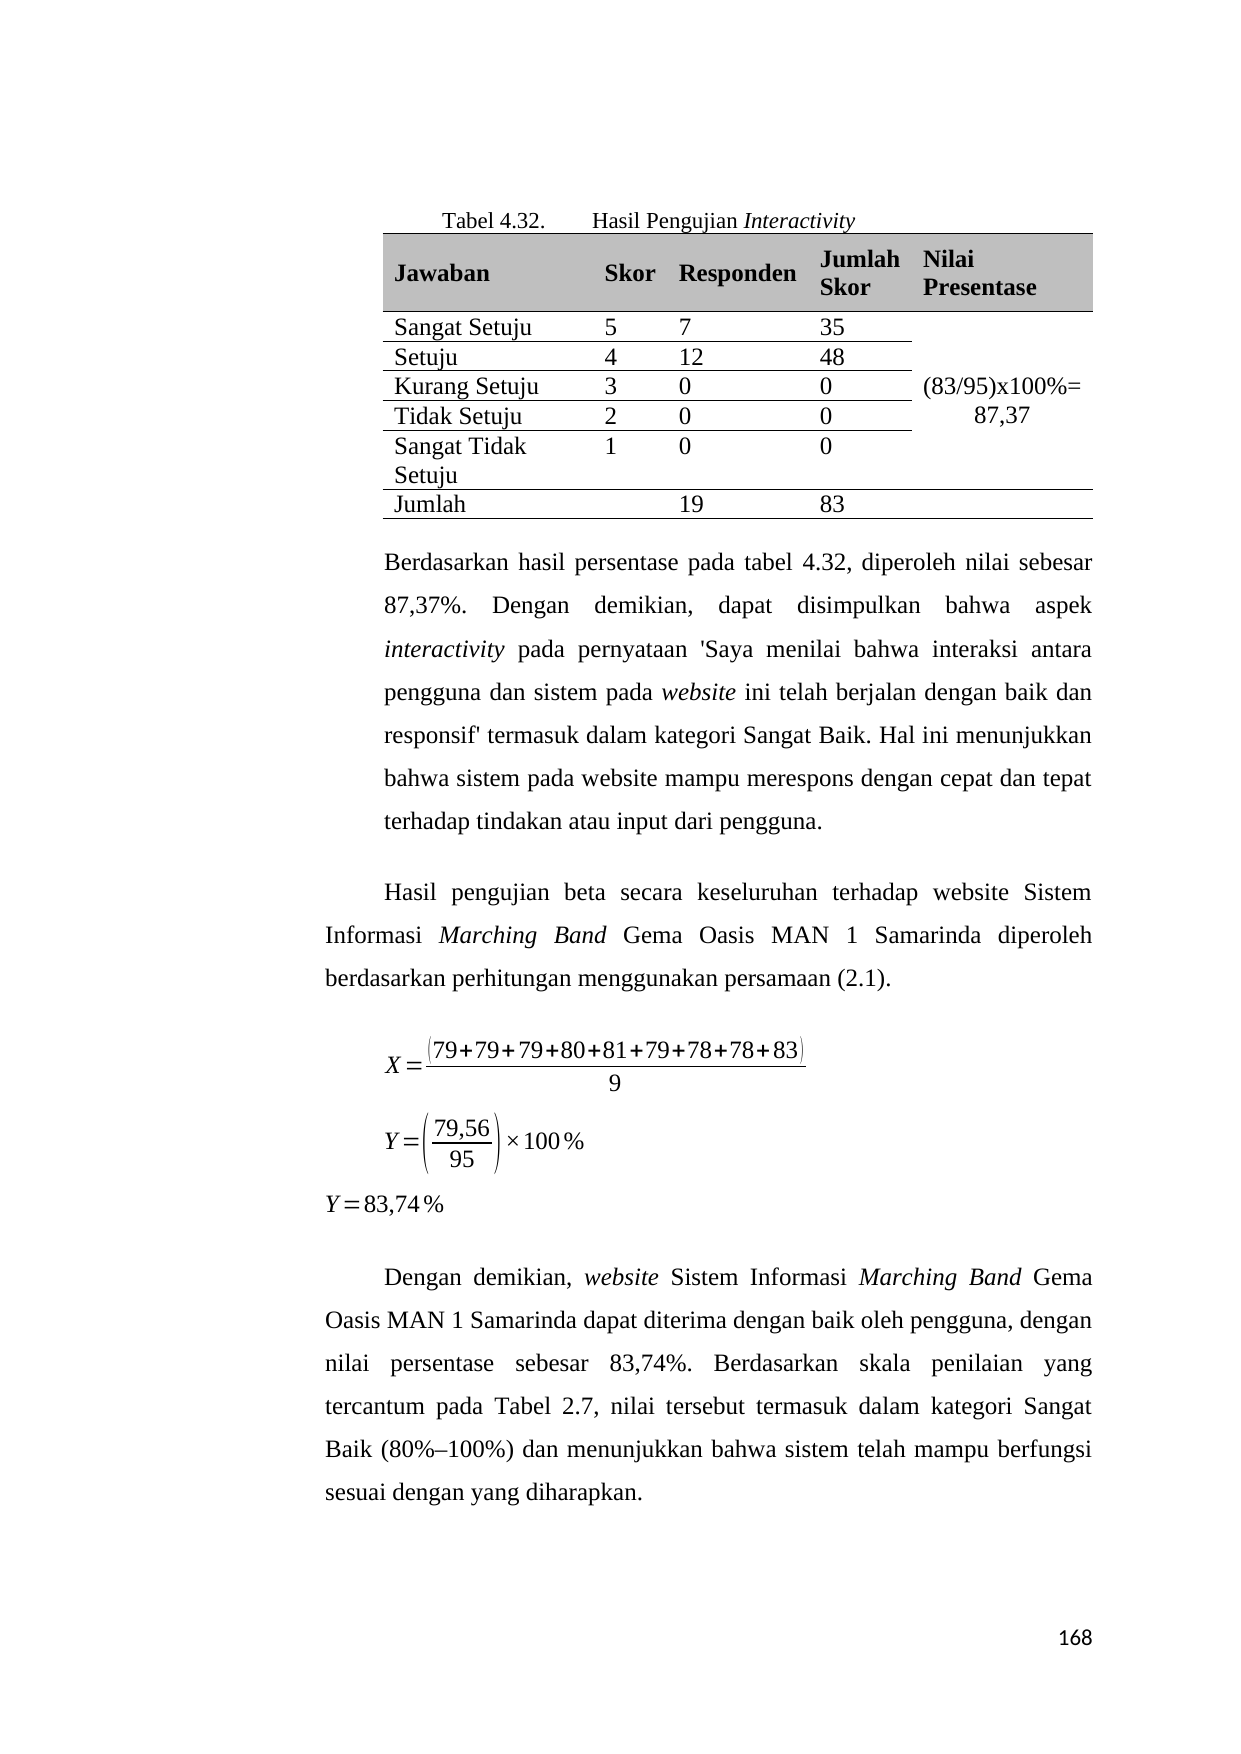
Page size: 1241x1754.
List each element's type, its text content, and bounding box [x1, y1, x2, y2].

text Hasil pengujian beta secara keseluruhan terhadap website Sistem Informasi Marching Band Gema Oasis MAN 1 Samarinda diperoleh berdasarkan perhitungan menggunakan persamaan (2.1). [325, 877, 1092, 992]
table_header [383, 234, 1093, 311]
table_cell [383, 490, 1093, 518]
text Hasil Pengujian Interactivity [207, 207, 1092, 233]
text Dengan demikian, website Sistem Informasi Marching Band Gema Oasis MAN 1 Samarinda dapat diterima dengan baik oleh pengguna, dengan nilai persentase sebesar 83,74%. Berdasarkan skala penilaian yang tercantum pada Tabel 2.7, nilai tersebut termasuk dalam kategori Sangat Baik (80%–100%) dan menunjukkan bahwa sistem telah mampu berfungsi sesuai dengan yang diharapkan. [325, 1262, 1092, 1506]
text Berdasarkan hasil persentase pada tabel 4.32, diperoleh nilai sebesar 87,37%. Dengan demikian, dapat disimpulkan bahwa aspek interactivity pada pernyataan 'Saya menilai bahwa interaksi antara pengguna dan sistem pada website ini telah berjalan dengan baik dan responsif' termasuk dalam kategori Sangat Baik. Hal ini menunjukkan bahwa sistem pada website mampu merespons dengan cepat dan tepat terhadap tindakan atau input dari pengguna. [384, 547, 1092, 835]
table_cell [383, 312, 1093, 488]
